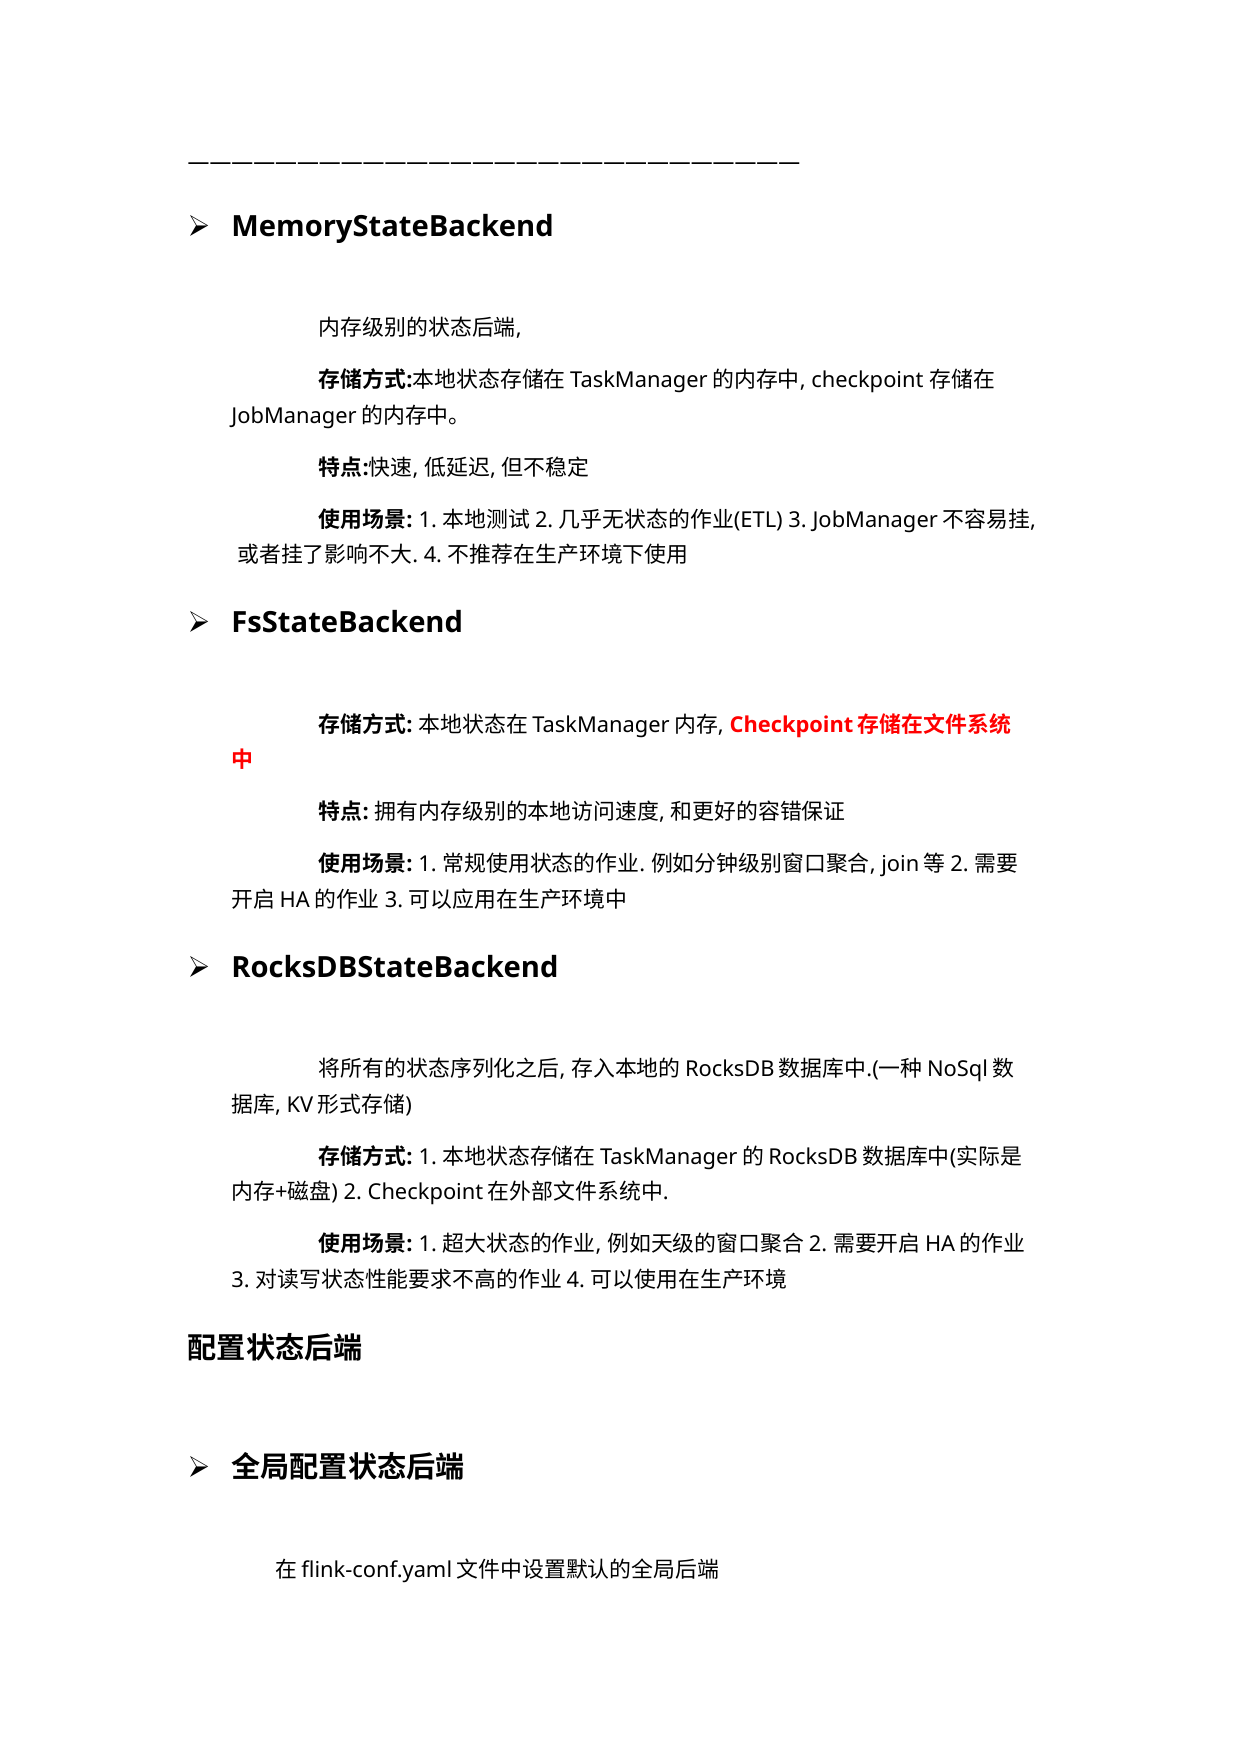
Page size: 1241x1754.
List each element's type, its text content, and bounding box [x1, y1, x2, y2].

text 内存级别的状态后端, [231, 310, 1031, 342]
text 全局配置状态后端 [187, 1432, 1053, 1497]
text RocksDBStateBackend [187, 933, 1053, 998]
text FsStateBackend [187, 589, 1053, 654]
subtitle 配置状态后端 [187, 1313, 1053, 1378]
text 特点: 拥有内存级别的本地访问速度, 和更好的容错保证 [231, 794, 1031, 826]
text 使用场景: 1. 常规使用状态的作业. 例如分钟级别窗口聚合, join等 2. 需要开启HA的作业 3. 可以应用在生产环境中 [231, 846, 1031, 914]
text MemoryStateBackend [187, 192, 1053, 257]
text 存储方式: 1. 本地状态存储在TaskManager的RocksDB数据库中(实际是内存+磁盘) 2. Checkpoint在外部文件系统中. [231, 1138, 1031, 1207]
text 将所有的状态序列化之后, 存入本地的RocksDB数据库中.(一种NoSql数据库, KV形式存储) [231, 1051, 1031, 1119]
text 使用场景: 1. 超大状态的作业, 例如天级的窗口聚合 2. 需要开启HA的作业 3. 对读写状态性能要求不高的作业 4. 可以使用在生产环境 [231, 1226, 1031, 1294]
text 使用场景: 1. 本地测试 2. 几乎无状态的作业(ETL) 3. JobManager不容易挂, 或者挂了影响不大. 4. 不推荐在生产环境下使用 [231, 501, 1031, 569]
text 存储方式:本地状态存储在TaskManager的内存中, checkpoint 存储在JobManager的内存中。 [231, 362, 1031, 430]
text 存储方式: 本地状态在TaskManager内存, Checkpoint存储在文件系统中 [231, 706, 1031, 774]
text 特点:快速, 低延迟, 但不稳定 [231, 449, 1031, 482]
text 在flink-conf.yaml文件中设置默认的全局后端 [231, 1551, 1031, 1584]
